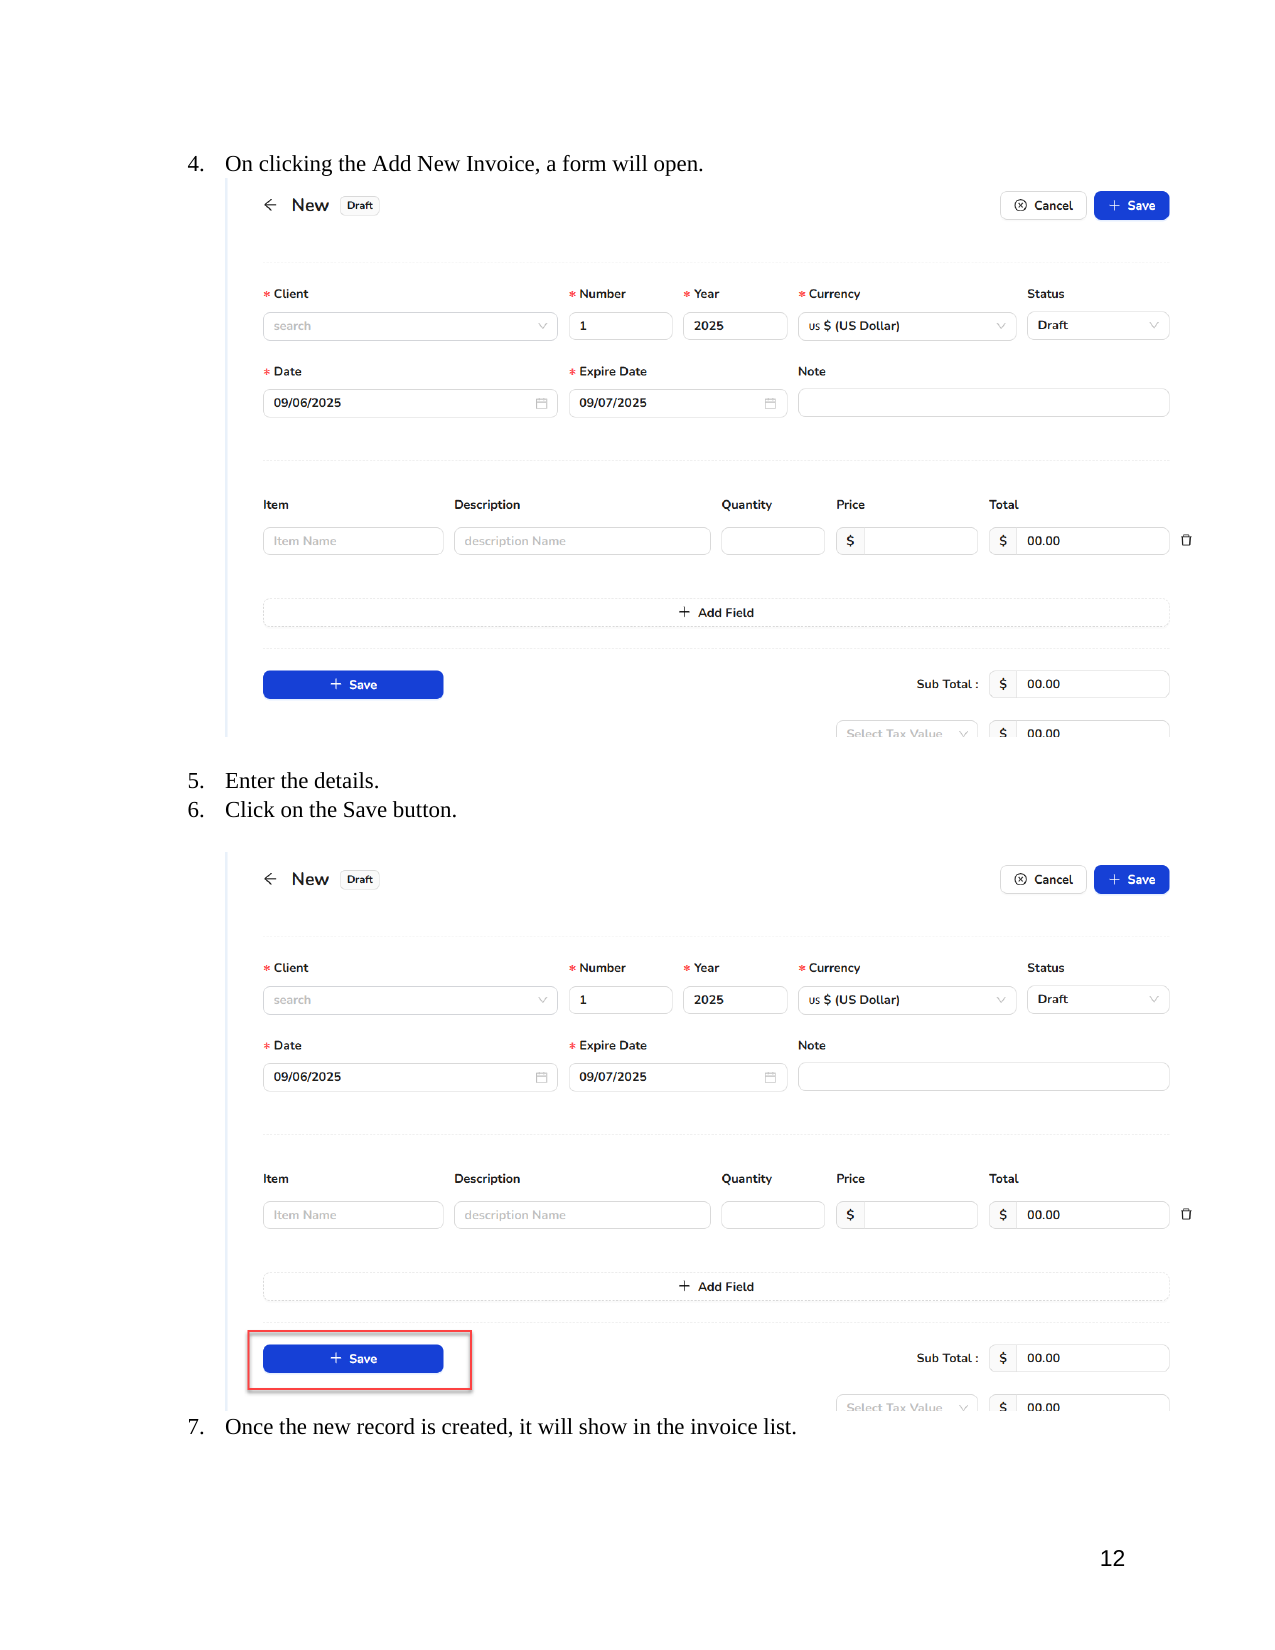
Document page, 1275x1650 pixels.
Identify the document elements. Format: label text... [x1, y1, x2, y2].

list Enter the details. [187, 767, 1125, 794]
list Once the new record is created, it will show in the invoice list. [187, 1413, 1125, 1439]
picture [225, 852, 1200, 1411]
picture [225, 178, 1200, 737]
